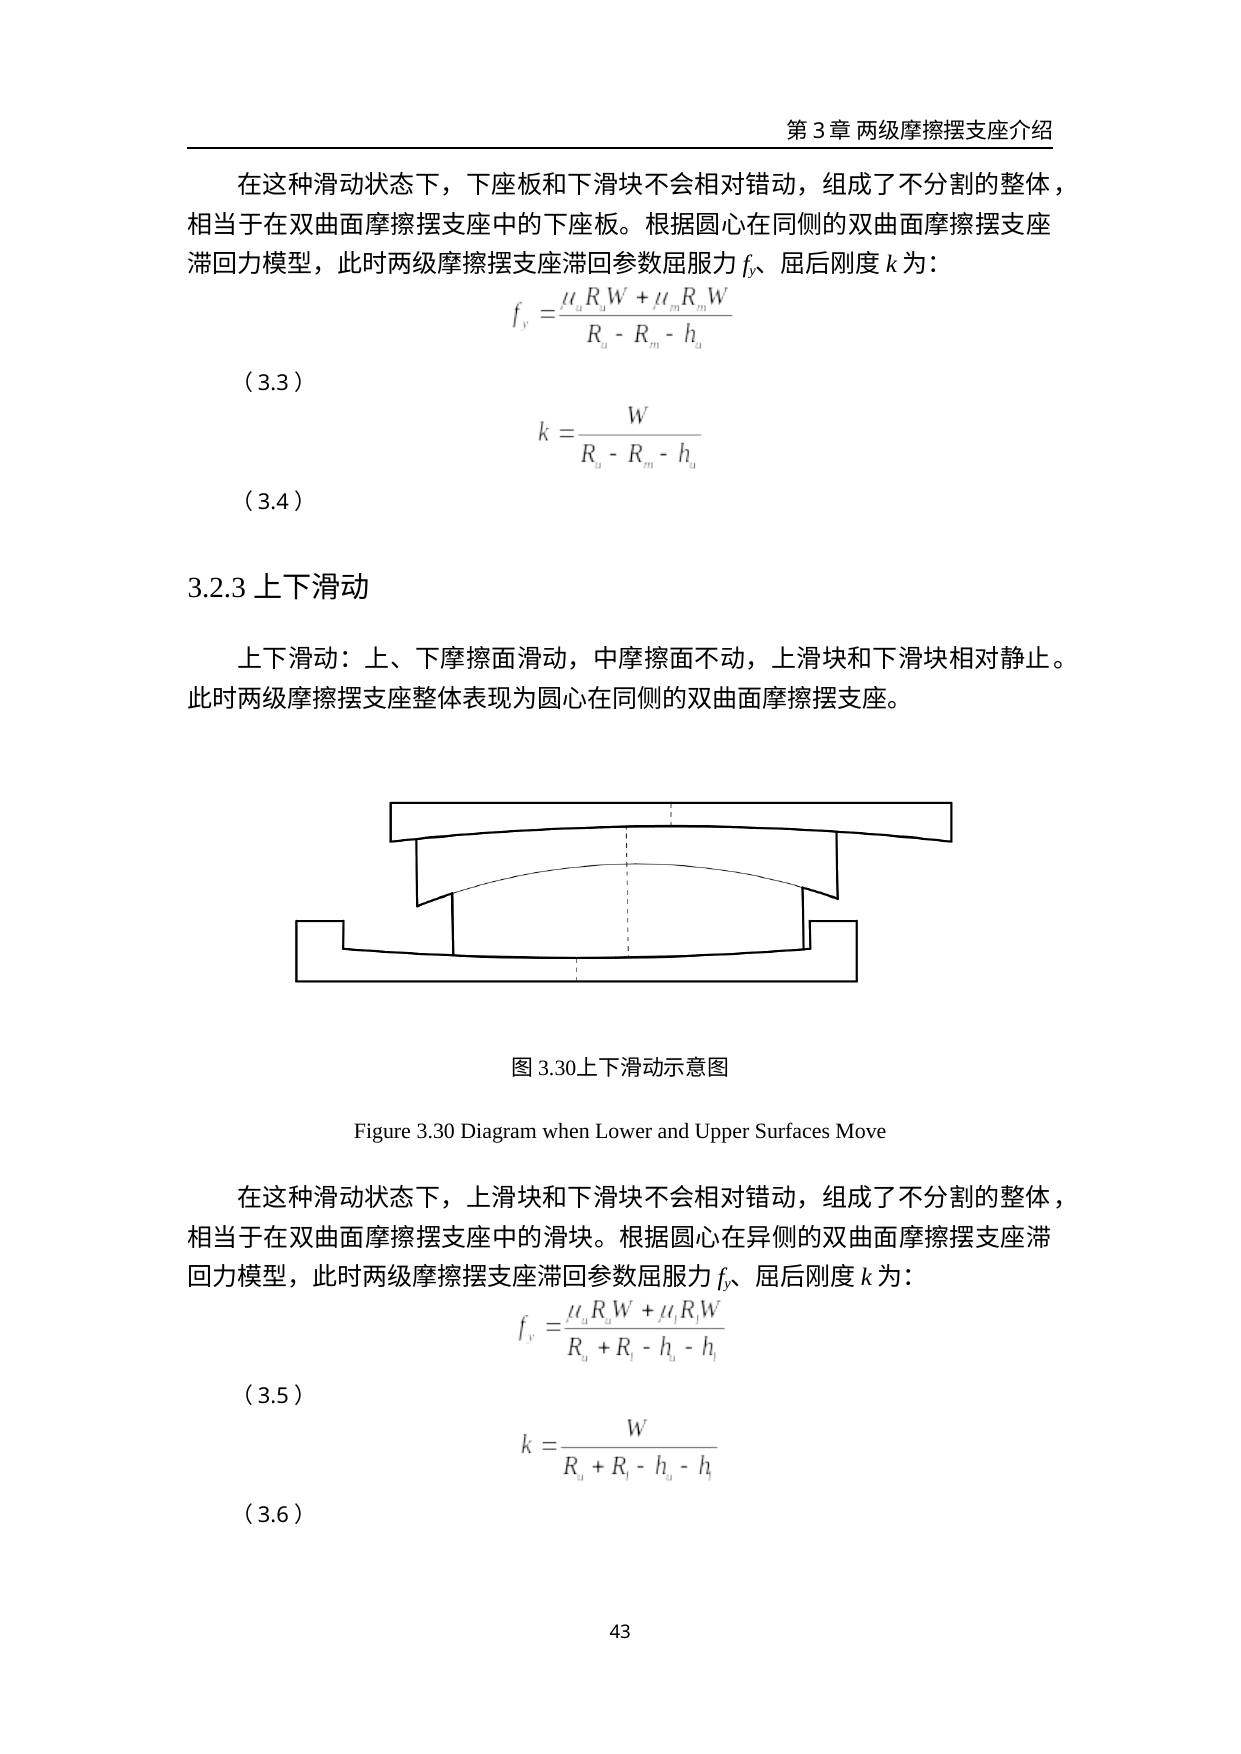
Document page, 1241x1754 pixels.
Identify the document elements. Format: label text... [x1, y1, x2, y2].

text （ .4 ） [187, 480, 1053, 520]
picture [274, 716, 966, 996]
text （ .3 ） [187, 361, 1053, 401]
text 上下滑动：上、下摩擦面滑动，中摩擦面不动，上滑块和下滑块相对静止。此时两级摩擦摆支座整体表现为圆心在同侧的双曲面摩擦摆支座。 [187, 637, 1053, 716]
text （ .5 ） [187, 1374, 1053, 1414]
text （ .6 ） [187, 1493, 1053, 1533]
subtitle 上下滑动 [187, 545, 1053, 624]
text 在这种滑动状态下，下座板和下滑块不会相对错动，组成了不分割的整体，相当于在双曲面摩擦摆支座中的下座板。根据圆心在同侧的双曲面摩擦摆支座滞回力模型，此时两级摩擦摆支座滞回参数屈服力fy、屈后刚度k为： [187, 163, 1053, 282]
text 在这种滑动状态下，上滑块和下滑块不会相对错动，组成了不分割的整体，相当于在双曲面摩擦摆支座中的滑块。根据圆心在异侧的双曲面摩擦摆支座滞回力模型，此时两级摩擦摆支座滞回参数屈服力fy、屈后刚度k为： [187, 1176, 1053, 1295]
